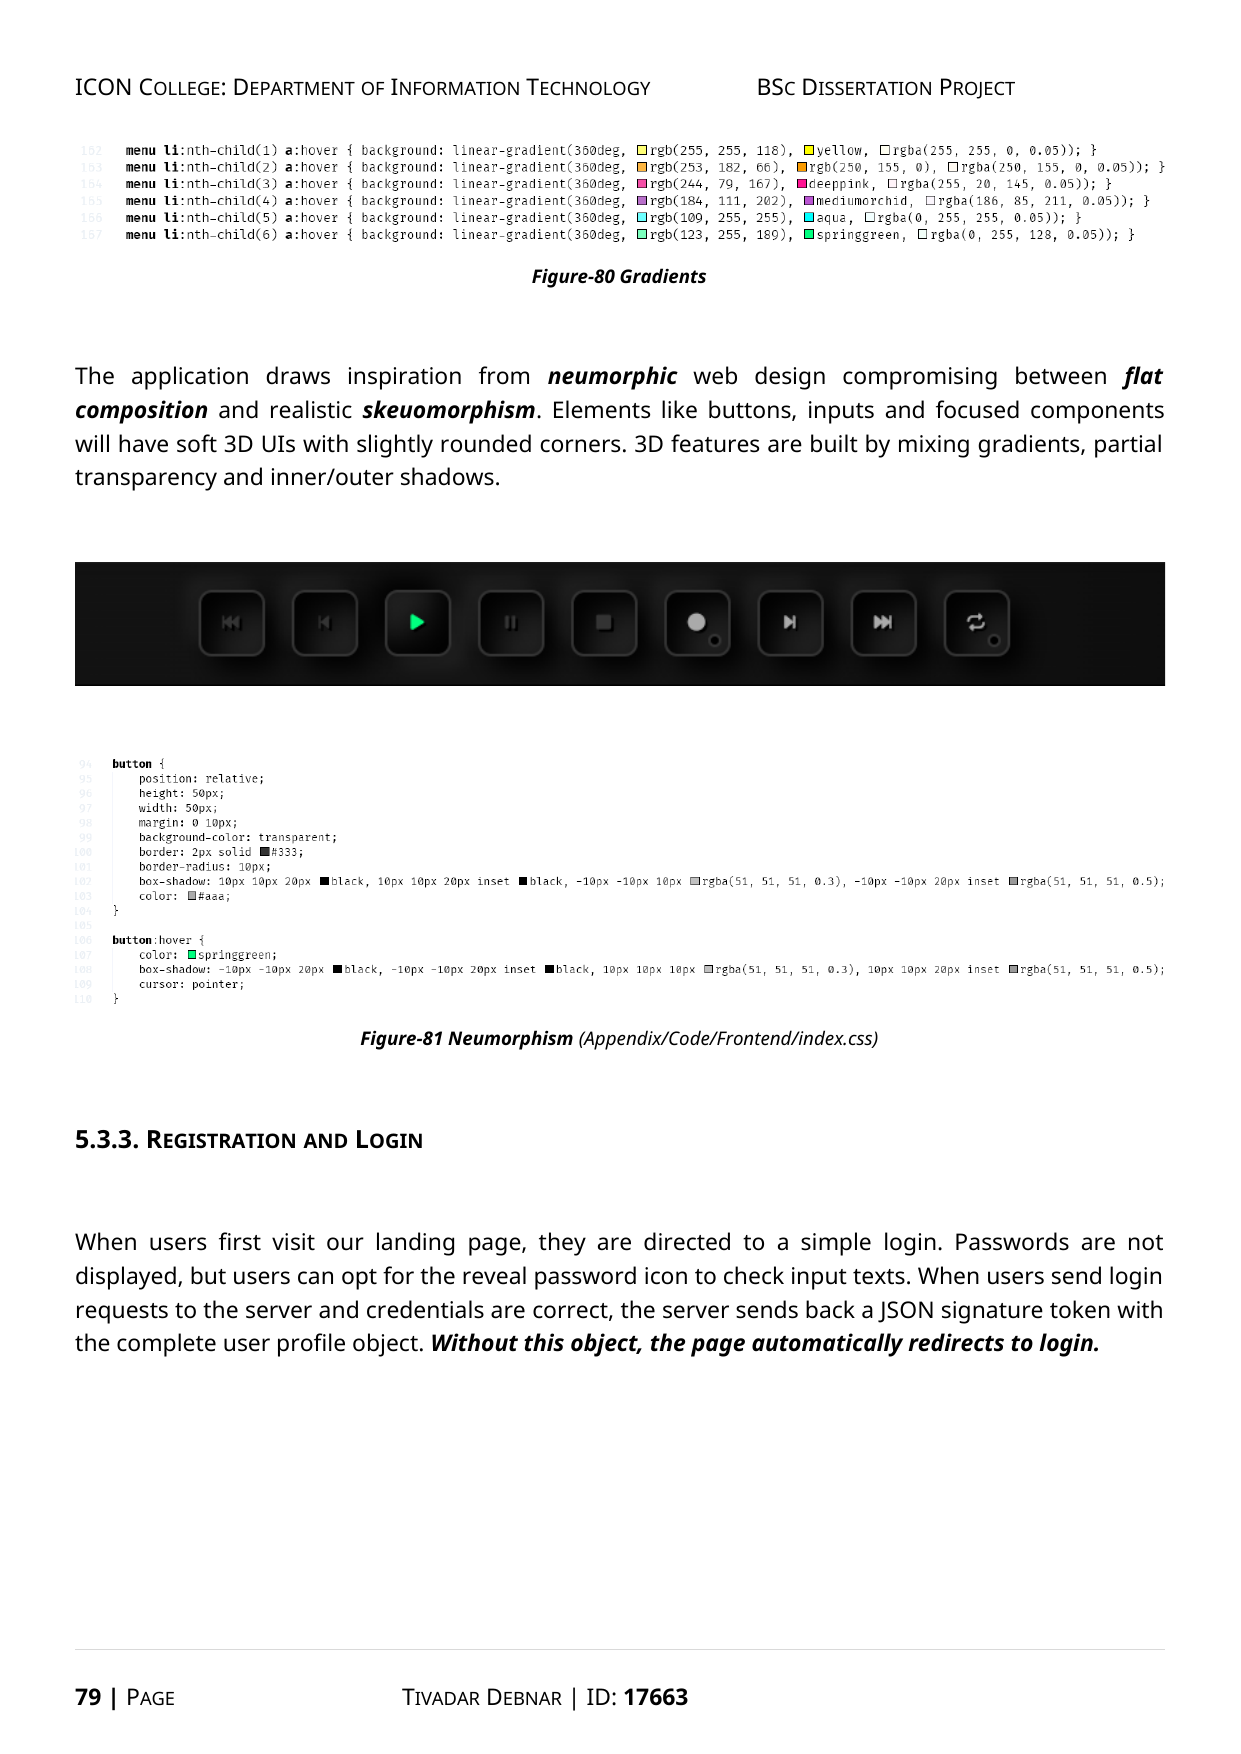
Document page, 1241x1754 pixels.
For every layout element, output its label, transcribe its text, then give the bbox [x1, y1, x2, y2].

text The application draws inspiration from neumorphic web design compromising between flat composition and realistic skeuomorphism. Elements like buttons, inputs and focused components will have soft 3D UIs with slightly rounded corners. 3D features are built by mixing gradients, partial transparency and inner/outer shadows. [75, 360, 1165, 493]
text Figure-80 Gradients [75, 263, 1165, 289]
picture [75, 139, 1166, 245]
text When users first visit our landing page, they are directed to a simple login. Passwords are not displayed, but users can opt for the reveal password icon to check input texts. When users send login requests to the server and credentials are correct, the server sends back a JSON signature token with the complete user profile object. Without this object, the page automatically redirects to login. [75, 1226, 1165, 1358]
picture [75, 562, 1166, 686]
text Figure-81 Neumorphism (Appendix/Code/Frontend/index.css) [75, 1025, 1165, 1051]
subtitle 5.3.3. Registration and Login [75, 1122, 1165, 1156]
picture [75, 755, 1166, 1007]
